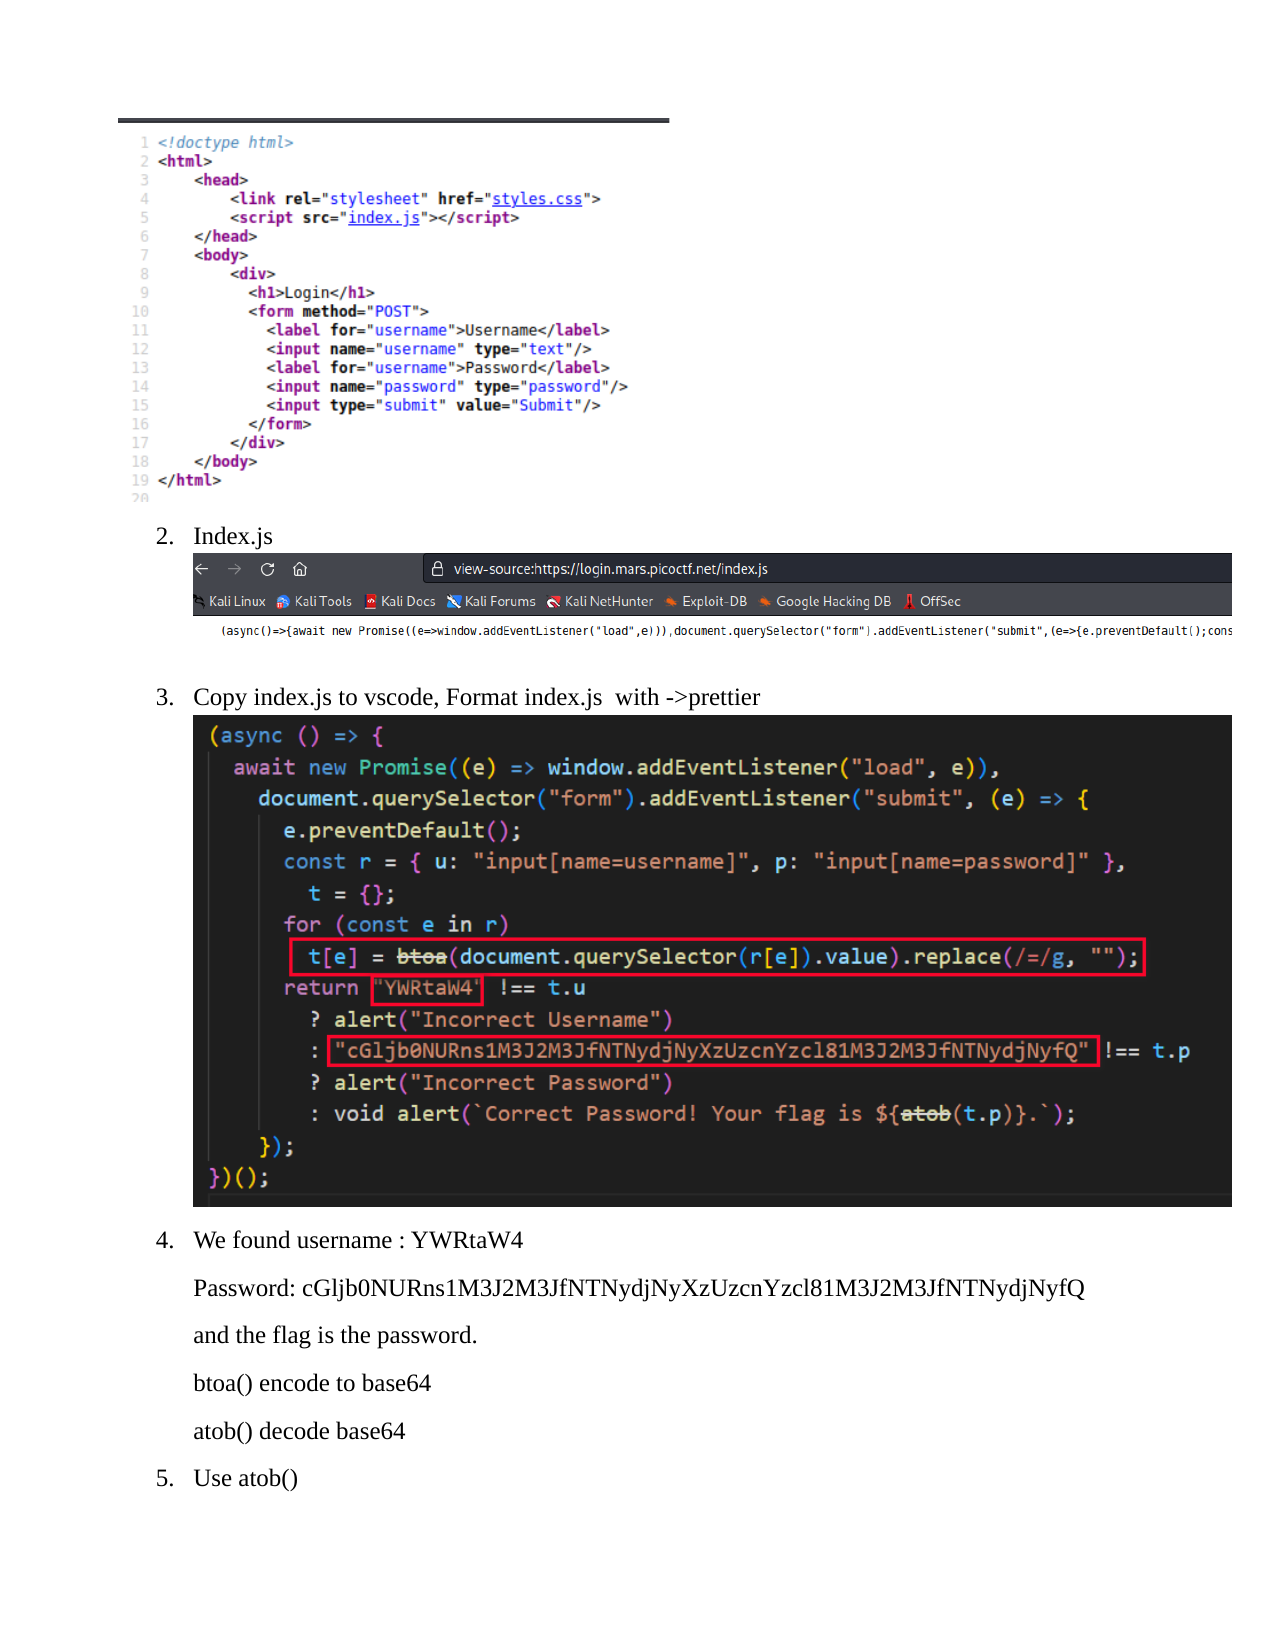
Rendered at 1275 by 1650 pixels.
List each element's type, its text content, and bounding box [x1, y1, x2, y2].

text btoa() encode to base64 [193, 1368, 1157, 1397]
text Password: cGljb0NURns1M3J2M3JfNTNydjNyXzUzcnYzcl81M3J2M3JfNTNydjNyfQ [193, 1273, 1157, 1302]
list Use atob() [156, 1463, 1157, 1492]
text and the flag is the password. [193, 1321, 1157, 1349]
picture [193, 553, 1232, 664]
picture [193, 715, 1232, 1207]
list We found username : YWRtaW4 [156, 1225, 1157, 1254]
text atob() decode base64 [193, 1416, 1157, 1444]
picture [118, 118, 670, 502]
